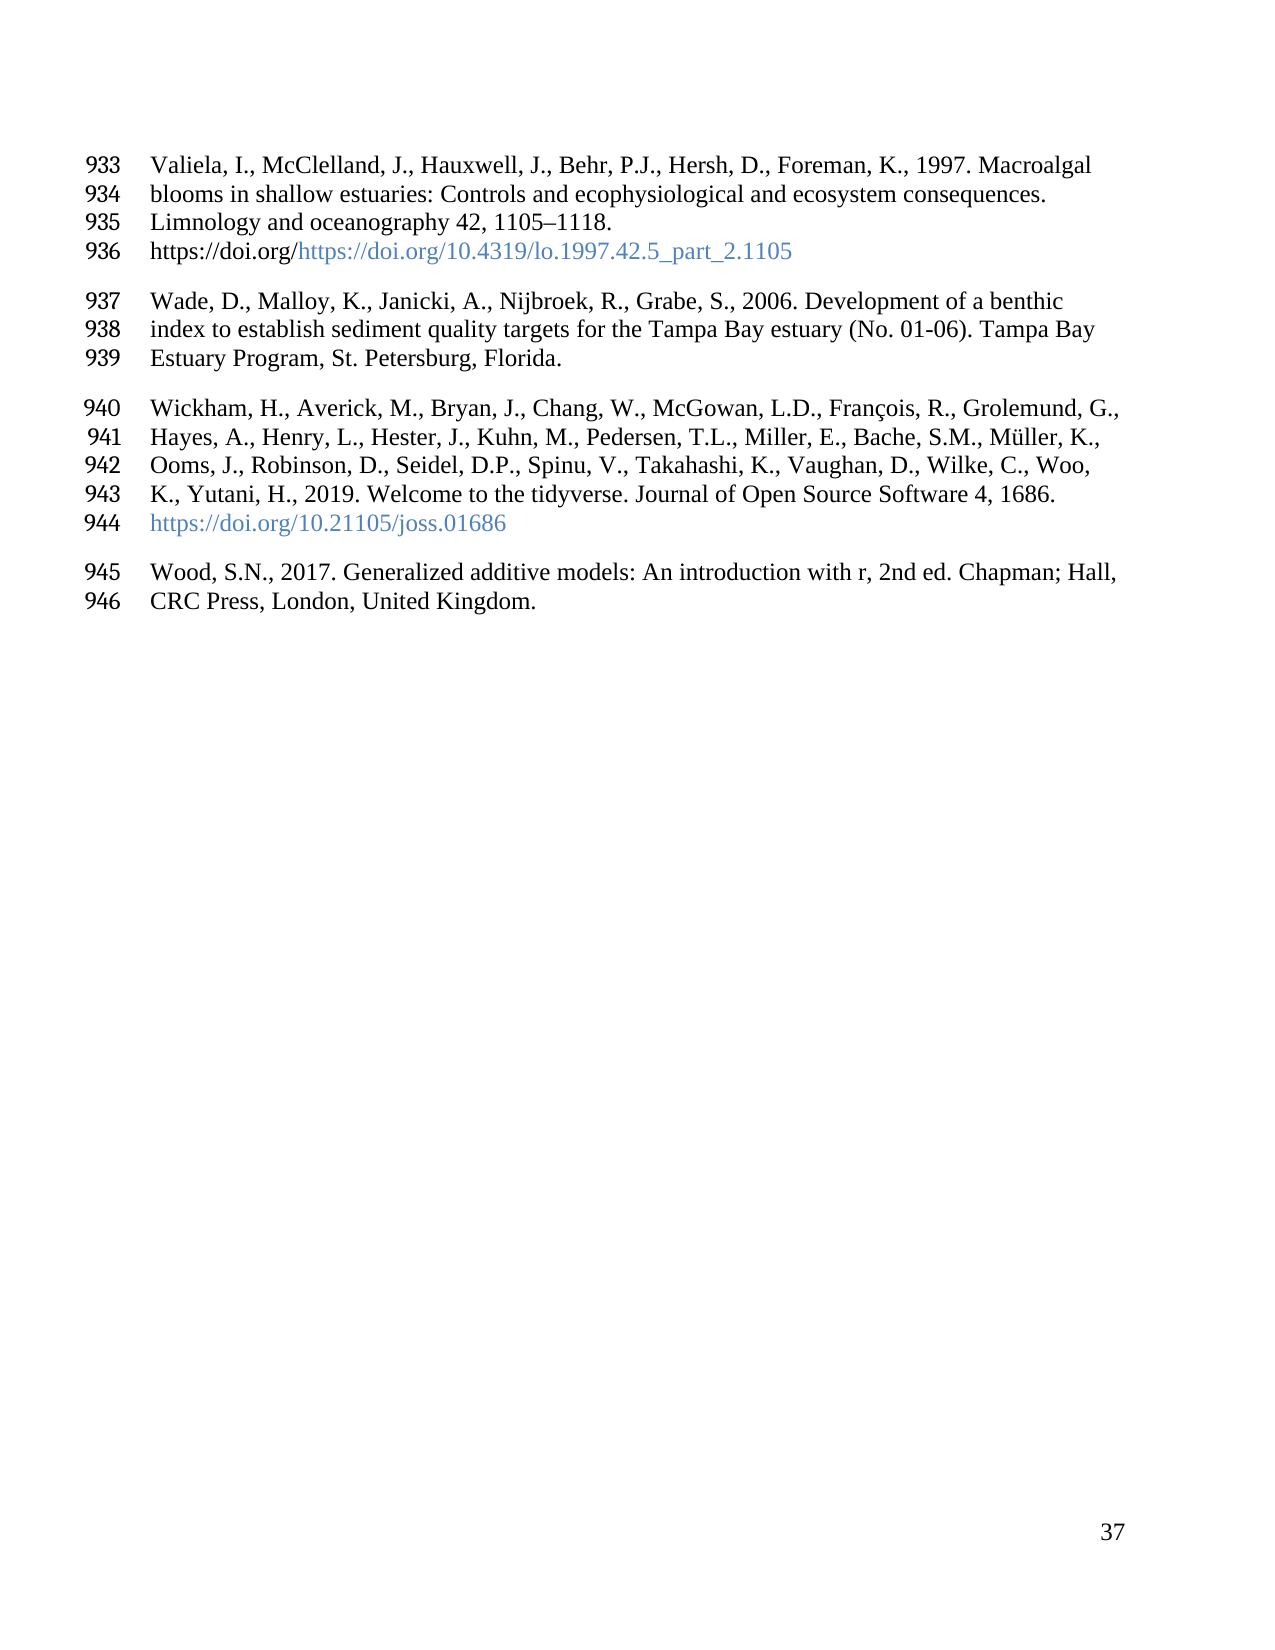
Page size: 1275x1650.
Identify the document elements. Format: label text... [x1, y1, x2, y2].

text Wickham, H., Averick, M., Bryan, J., Chang, W., McGowan, L.D., François, R., Grolemund, G., Hayes, A., Henry, L., Hester, J., Kuhn, M., Pedersen, T.L., Miller, E., Bache, S.M., Müller, K., Ooms, J., Robinson, D., Seidel, D.P., Spinu, V., Takahashi, K., Vaughan, D., Wilke, C., Woo, K., Yutani, H., 2019. Welcome to the tidyverse. Journal of Open Source Software 4, 1686. https://doi.org/10.21105/joss.01686 [150, 393, 1125, 537]
text Wade, D., Malloy, K., Janicki, A., Nijbroek, R., Grabe, S., 2006. Development of a benthic index to establish sediment quality targets for the Tampa Bay estuary (No. 01-06). Tampa Bay Estuary Program, St. Petersburg, Florida. [150, 286, 1125, 372]
text Wood, S.N., 2017. Generalized additive models: An introduction with r, 2nd ed. Chapman; Hall, CRC Press, London, United Kingdom. [150, 557, 1125, 615]
text Valiela, I., McClelland, J., Hauxwell, J., Behr, P.J., Hersh, D., Foreman, K., 1997. Macroalgal blooms in shallow estuaries: Controls and ecophysiological and ecosystem consequences. Limnology and oceanography 42, 1105–1118. https://doi.org/https://doi.org/10.4319/lo.1997.42.5_part_2.1105 [150, 150, 1125, 265]
